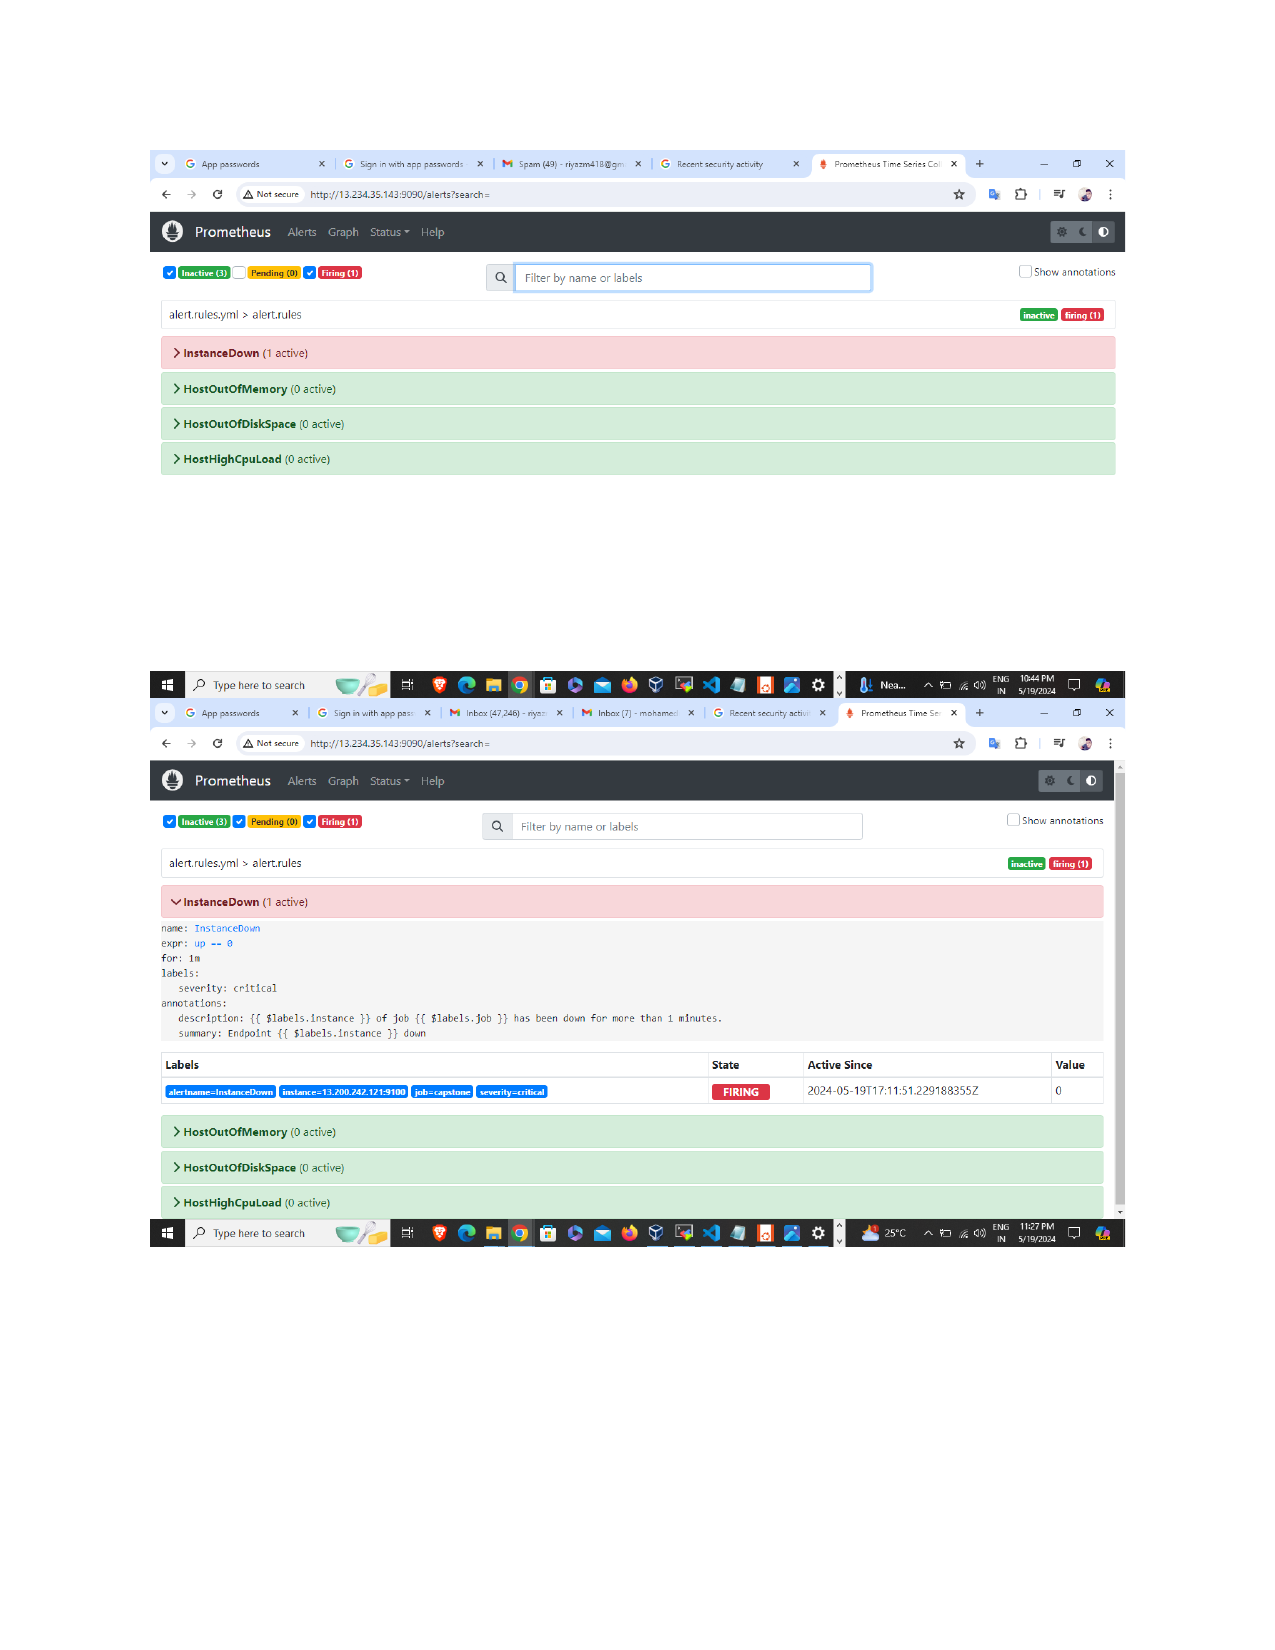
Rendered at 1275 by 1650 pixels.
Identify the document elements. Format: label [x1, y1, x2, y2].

picture [150, 150, 1125, 1247]
